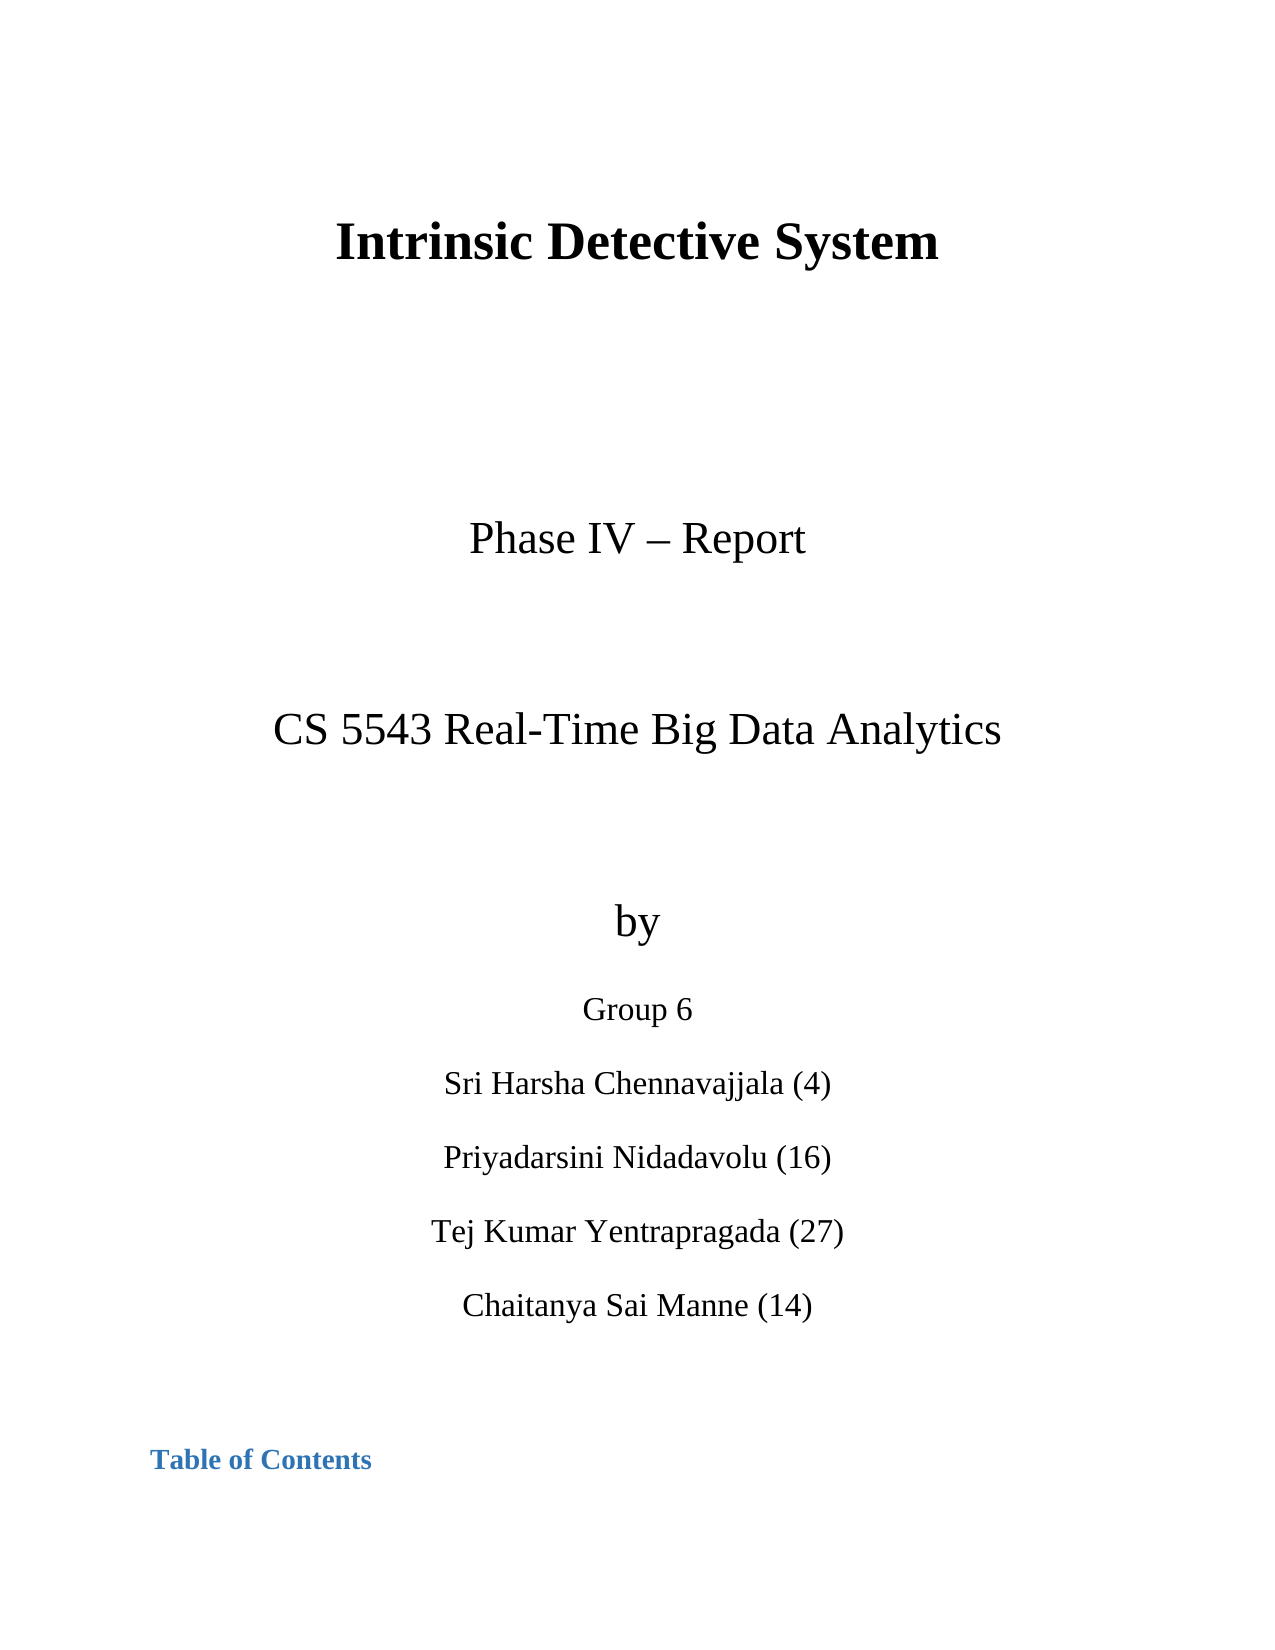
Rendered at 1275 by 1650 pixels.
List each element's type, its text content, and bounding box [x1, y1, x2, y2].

text Phase IV – Report [150, 510, 1125, 563]
text Intrinsic Detective System [150, 209, 1125, 271]
text Priyadarsini Nidadavolu (16) [150, 1137, 1125, 1176]
text Chaitanya Sai Manne (14) [150, 1286, 1125, 1324]
text Group 6 [150, 989, 1125, 1027]
text Tej Kumar Yentrapragada (27) [150, 1211, 1125, 1250]
text by [150, 893, 1125, 946]
text Sri Harsha Chennavajjala (4) [150, 1063, 1125, 1101]
text CS 5543 Real-Time Big Data Analytics [150, 702, 1125, 754]
